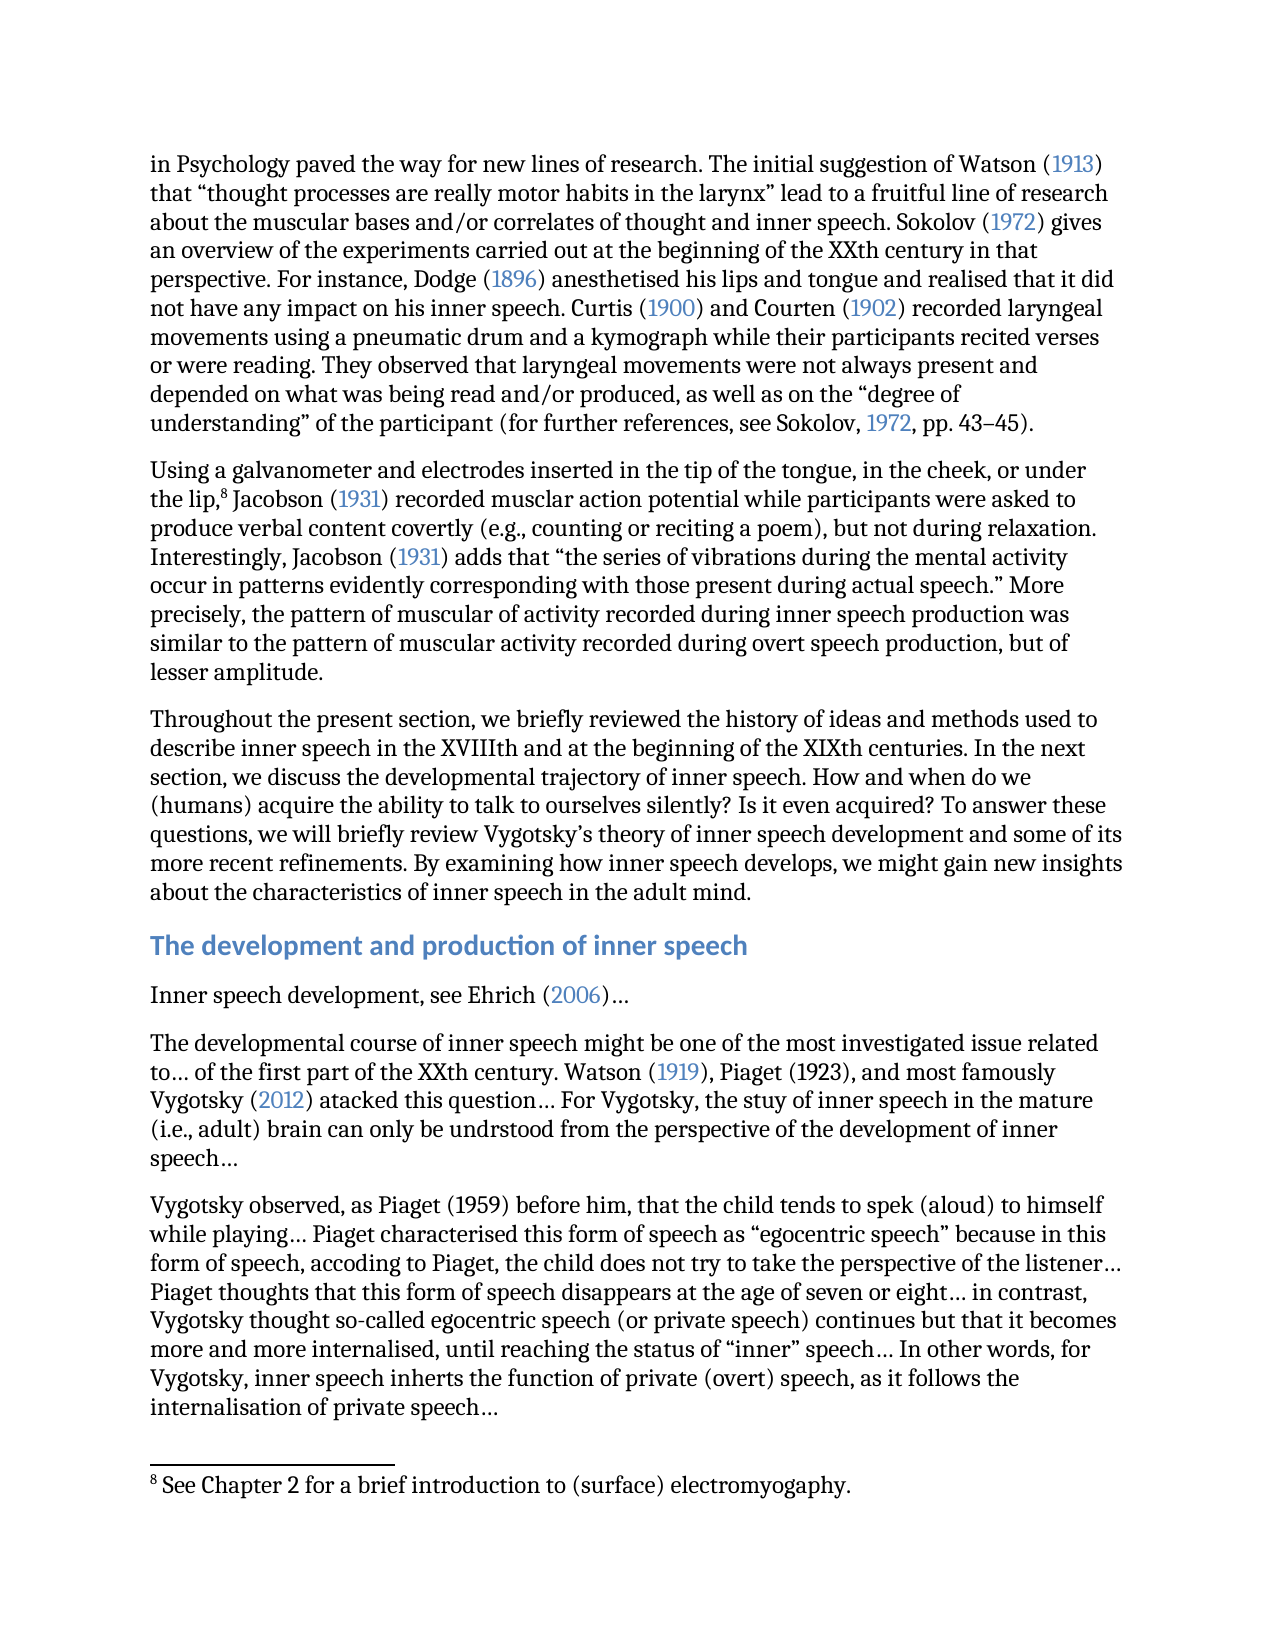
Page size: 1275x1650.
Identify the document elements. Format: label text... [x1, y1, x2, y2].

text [150, 150, 1125, 437]
text Vygotsky observed, as Piaget (1959) before him, that the child tends to spek (aloud) to himself while playing… Piaget characterised this form of speech as “egocentric speech” because in this form of speech, accoding to Piaget, the child does not try to take the perspective of the listener… Piaget thoughts that this form of speech disappears at the age of seven or eight… in contrast, Vygotsky thought so-called egocentric speech (or private speech) continues but that it becomes more and more internalised, until reaching the status of “inner” speech… In other words, for Vygotsky, inner speech inherts the function of private (overt) speech, as it follows the internalisation of private speech… [150, 1191, 1125, 1421]
text Inner speech development, see Ehrich (2006)… [150, 981, 1125, 1010]
text The developmental course of inner speech might be one of the most investigated issue related to… of the first part of the XXth century. Watson (1919), Piaget (1923), and most famously Vygotsky (2012) atacked this question… For Vygotsky, the stuy of inner speech in the mature (i.e., adult) brain can only be undrstood from the perspective of the development of inner speech… [150, 1029, 1125, 1173]
text Throughout the present section, we briefly reviewed the history of ideas and methods used to describe inner speech in the XVIIIth and at the beginning of the XIXth centuries. In the next section, we discuss the developmental trajectory of inner speech. How and when do we (humans) acquire the ability to talk to ourselves silently? Is it even acquired? To answer these questions, we will briefly review Vygotsky’s theory of inner speech development and some of its more recent refinements. By examining how inner speech develops, we might gain new insights about the characteristics of inner speech in the adult mind. [150, 705, 1125, 906]
subtitle The development and production of inner speech [150, 927, 1125, 963]
text Using a galvanometer and electrodes inserted in the tip of the tongue, in the cheek, or under the lip, Jacobson (1931) recorded musclar action potential while participants were asked to produce verbal content covertly (e.g., counting or reciting a poem), but not during relaxation. Interestingly, Jacobson (1931) adds that “the series of vibrations during the mental activity occur in patterns evidently corresponding with those present during actual speech.” More precisely, the pattern of muscular of activity recorded during inner speech production was similar to the pattern of muscular activity recorded during overt speech production, but of lesser amplitude. [150, 456, 1125, 686]
